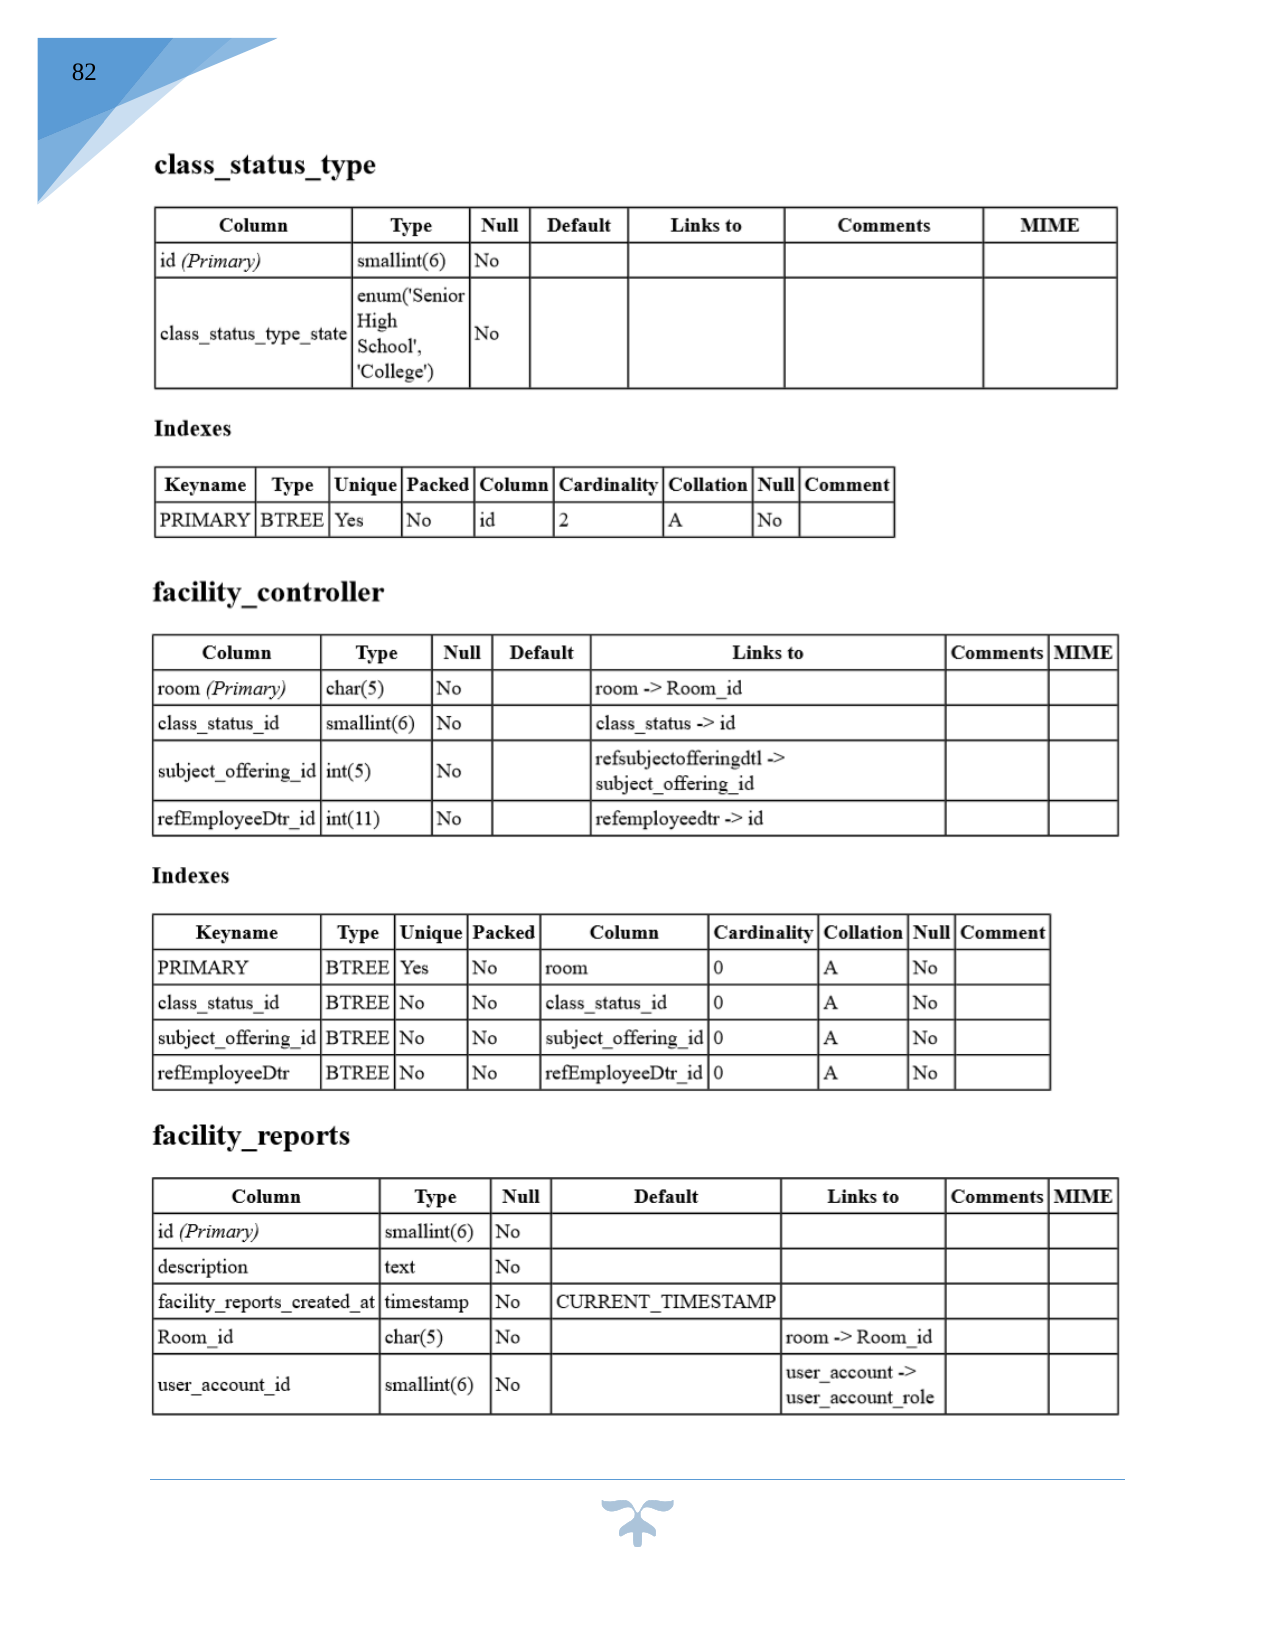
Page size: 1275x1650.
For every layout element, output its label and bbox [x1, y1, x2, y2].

picture [37, 37, 279, 206]
